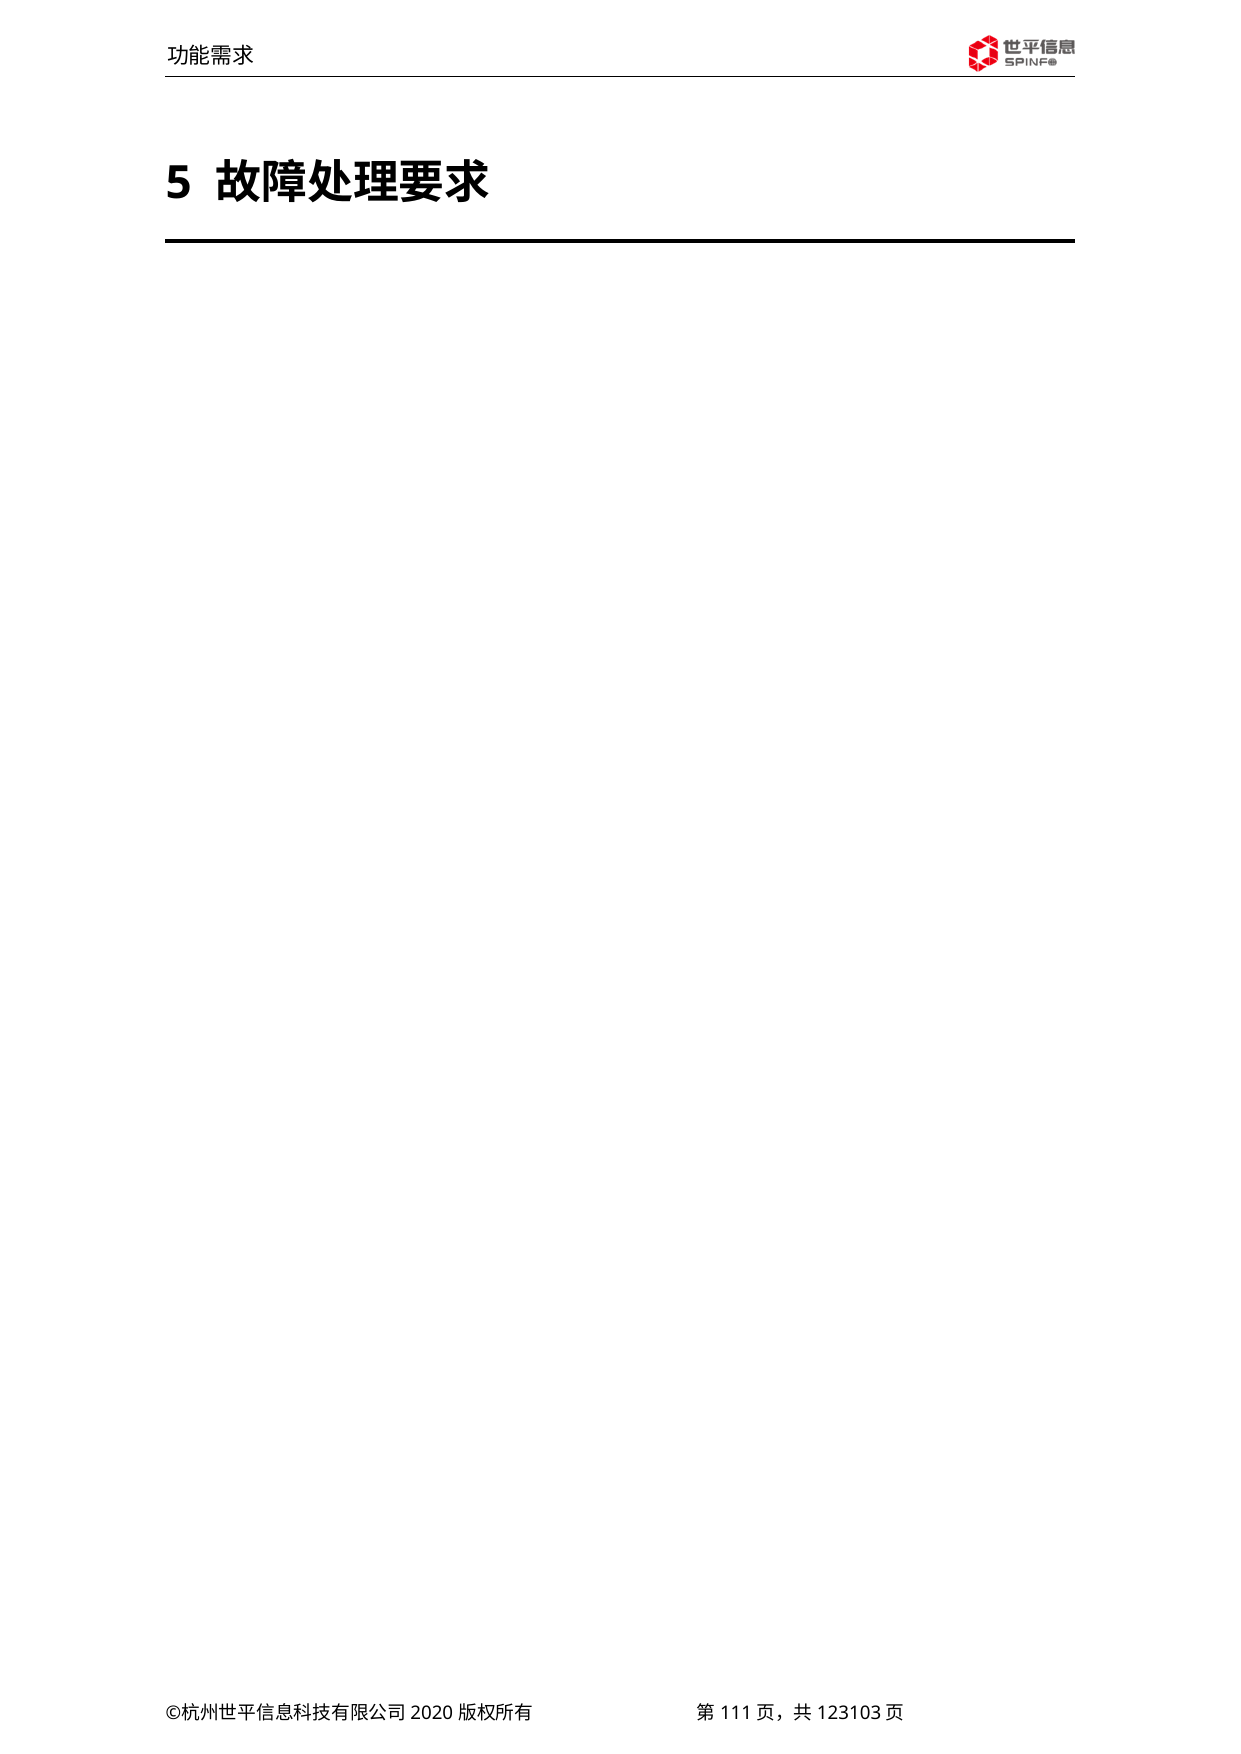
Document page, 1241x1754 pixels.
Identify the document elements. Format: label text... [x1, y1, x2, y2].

picture [968, 33, 1075, 74]
subtitle 故障处理要求 [165, 129, 1075, 239]
